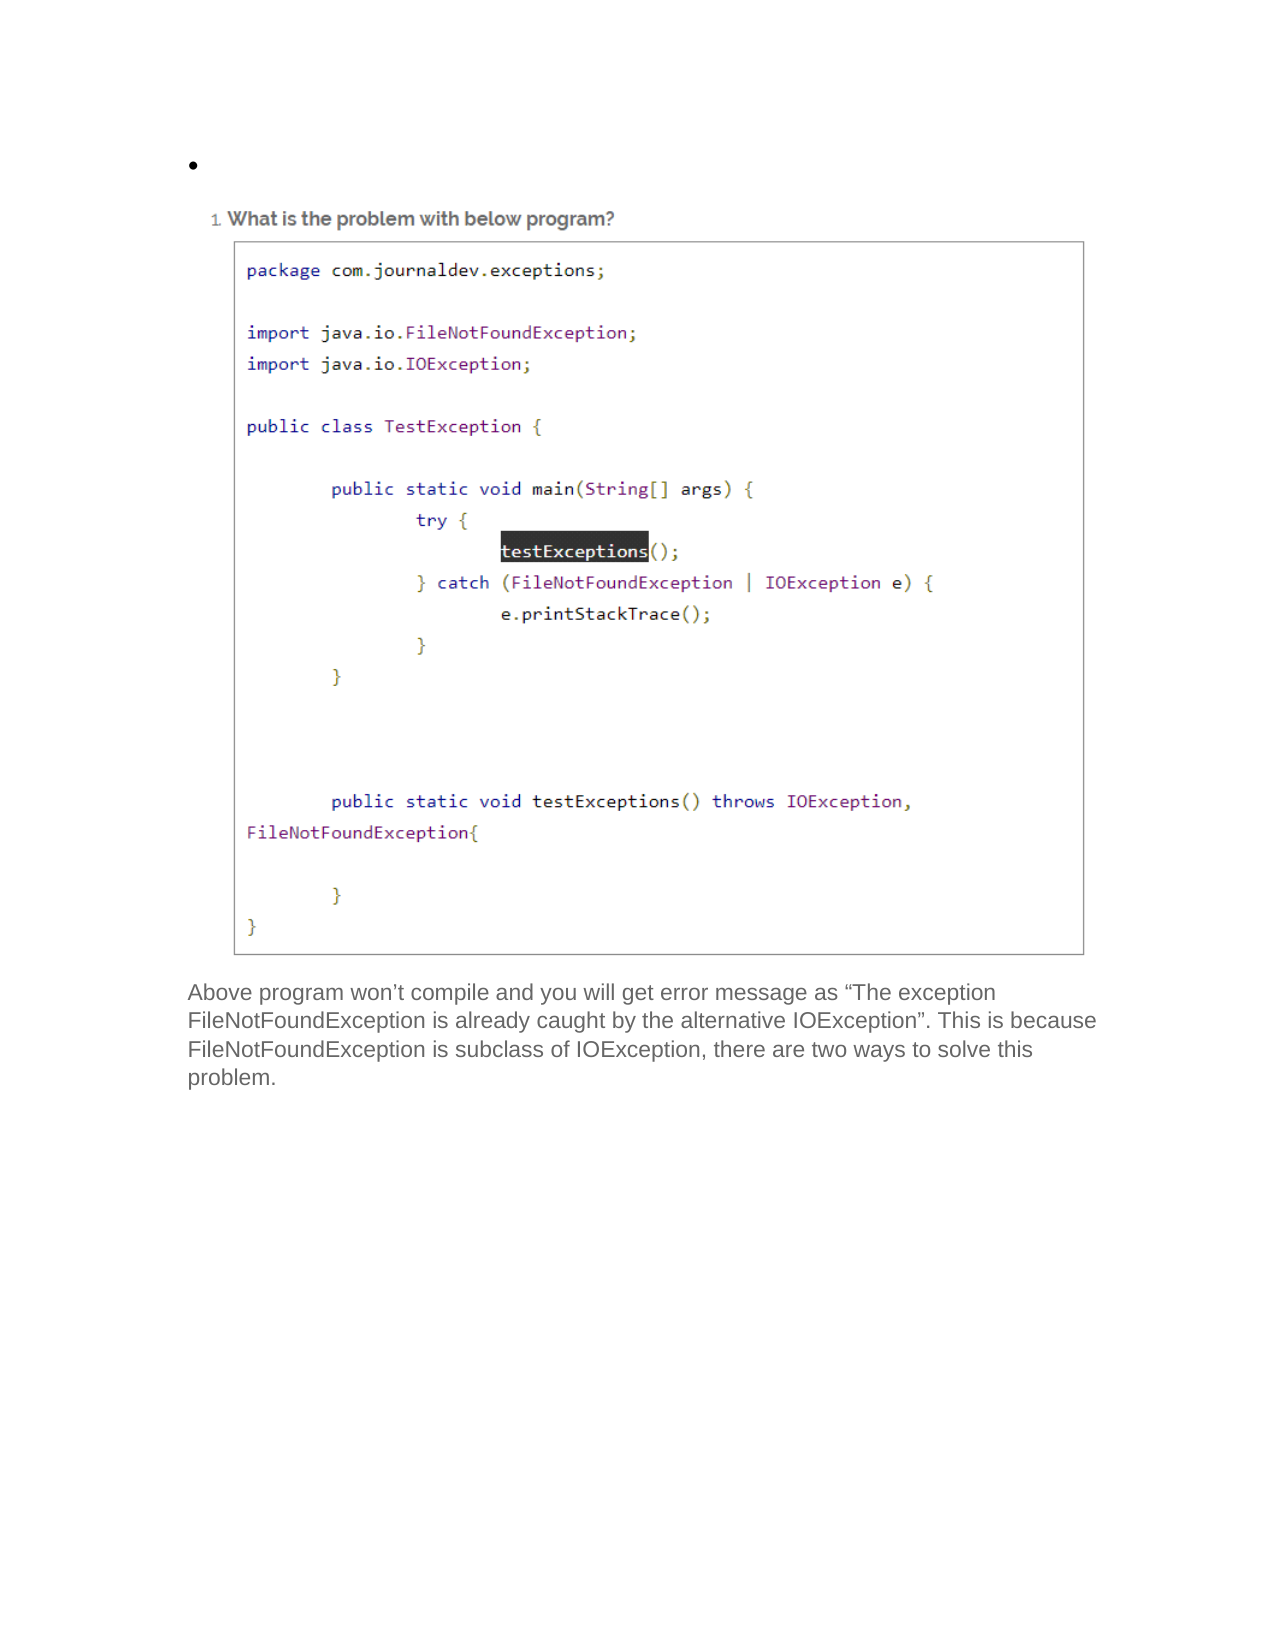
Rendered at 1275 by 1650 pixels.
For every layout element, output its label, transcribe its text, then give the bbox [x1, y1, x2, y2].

text Above program won’t compile and you will get error message as “The exception FileNotFoundException is already caught by the alternative IOException”. This is because FileNotFoundException is subclass of IOException, there are two ways to solve this problem. [187, 979, 1125, 1090]
picture [187, 180, 1124, 960]
